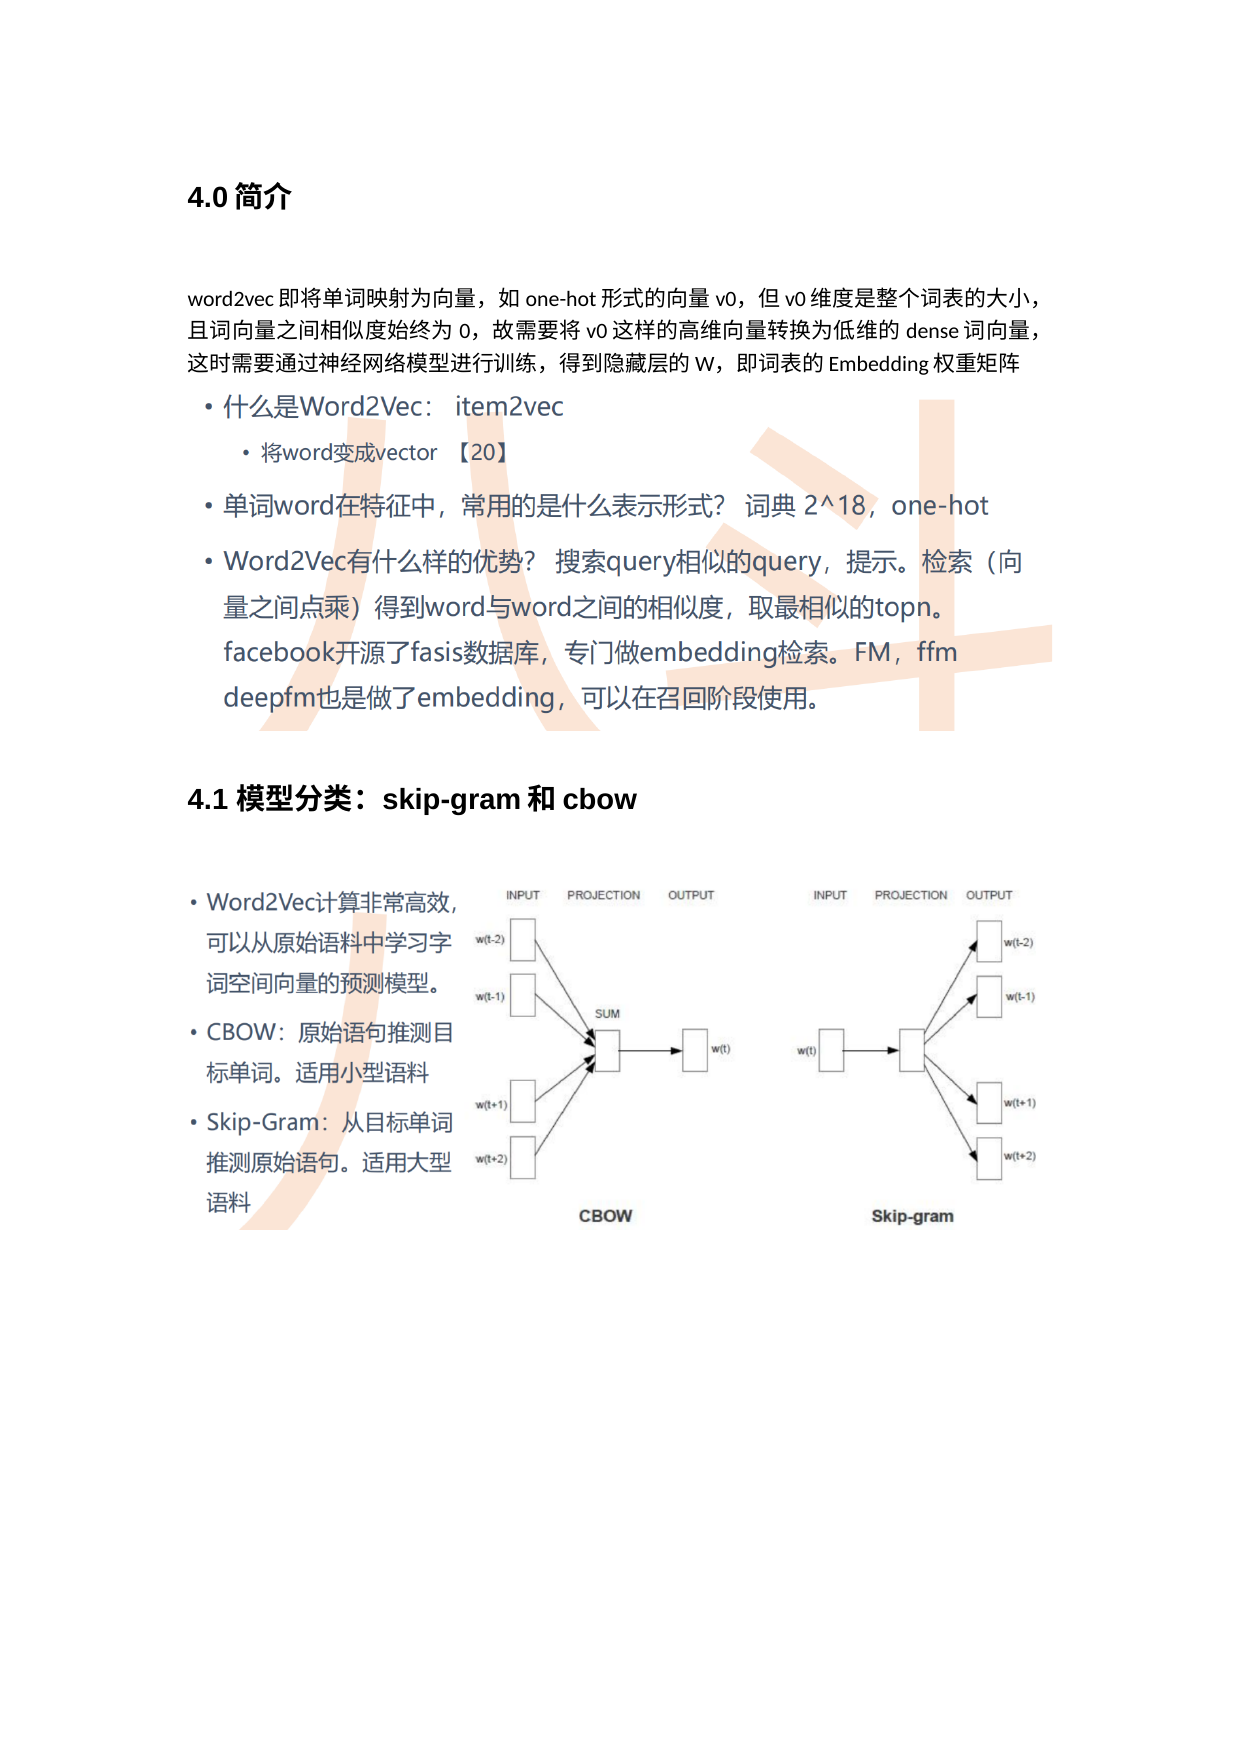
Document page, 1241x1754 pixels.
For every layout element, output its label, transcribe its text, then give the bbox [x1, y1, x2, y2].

subtitle 4.1 模型分类：skip-gram和cbow [187, 764, 1053, 829]
text word2vec即将单词映射为向量，如one-hot形式的向量v0，但v0维度是整个词表的大小，且词向量之间相似度始终为0，故需要将v0这样的高维向量转换为低维的dense词向量，这时需要通过神经网络模型进行训练，得到隐藏层的W，即词表的Embedding权重矩阵 [187, 280, 1053, 377]
picture [187, 377, 1053, 731]
subtitle 4.0简介 [187, 162, 1053, 227]
picture [187, 883, 1051, 1230]
